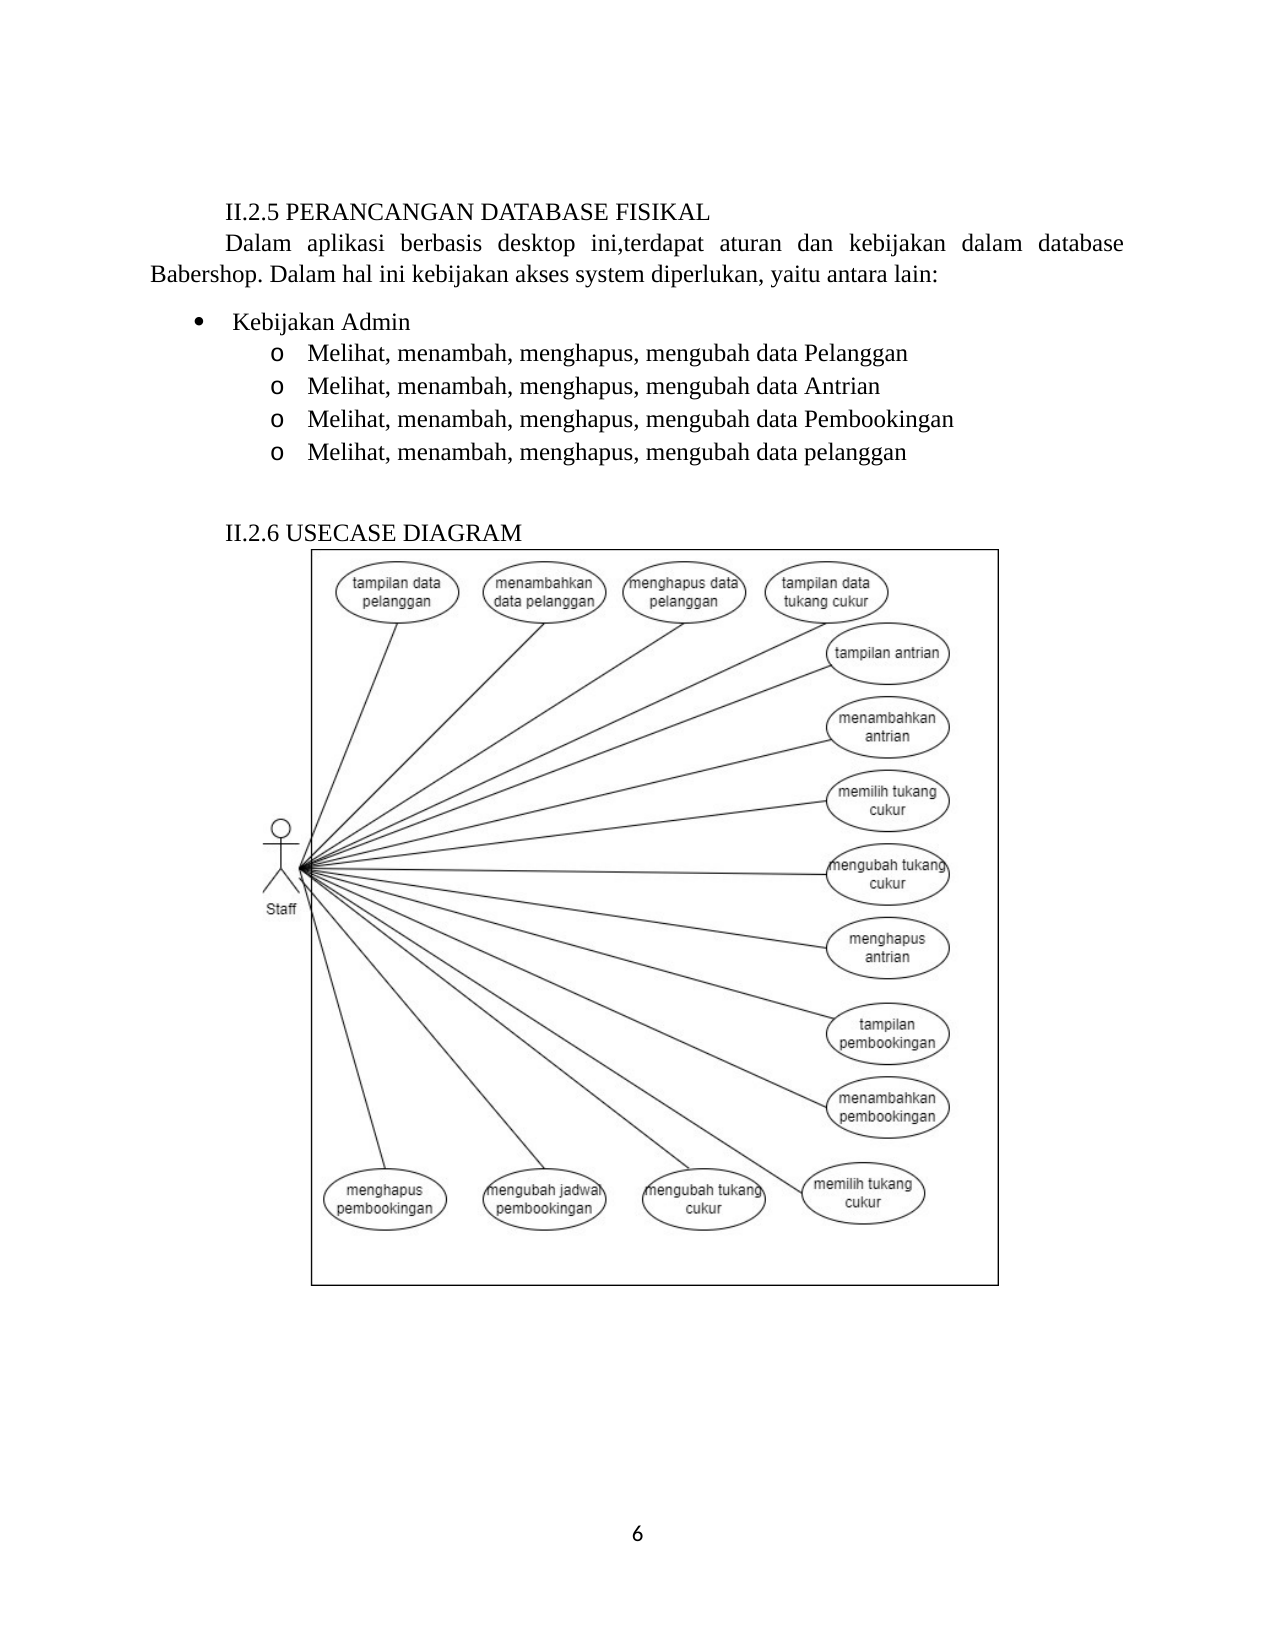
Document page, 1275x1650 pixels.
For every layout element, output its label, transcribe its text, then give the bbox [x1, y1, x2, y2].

list Melihat, menambah, menghapus, mengubah data Pelanggan [269, 338, 1125, 368]
text Dalam aplikasi berbasis desktop ini,terdapat aturan dan kebijakan dalam database Babershop. Dalam hal ini kebijakan akses system diperlukan, yaitu antara lain: [150, 228, 1125, 288]
picture [262, 549, 999, 1286]
subtitle PERANCANGAN DATABASE FISIKAL [225, 197, 1125, 226]
list Kebijakan Admin [194, 307, 1125, 335]
subtitle USECASE DIAGRAM [225, 518, 1125, 547]
list Melihat, menambah, menghapus, mengubah data Antrian [269, 371, 1125, 402]
list Melihat, menambah, menghapus, mengubah data pelanggan [269, 437, 1125, 468]
list Melihat, menambah, menghapus, mengubah data Pembookingan [269, 404, 1125, 435]
